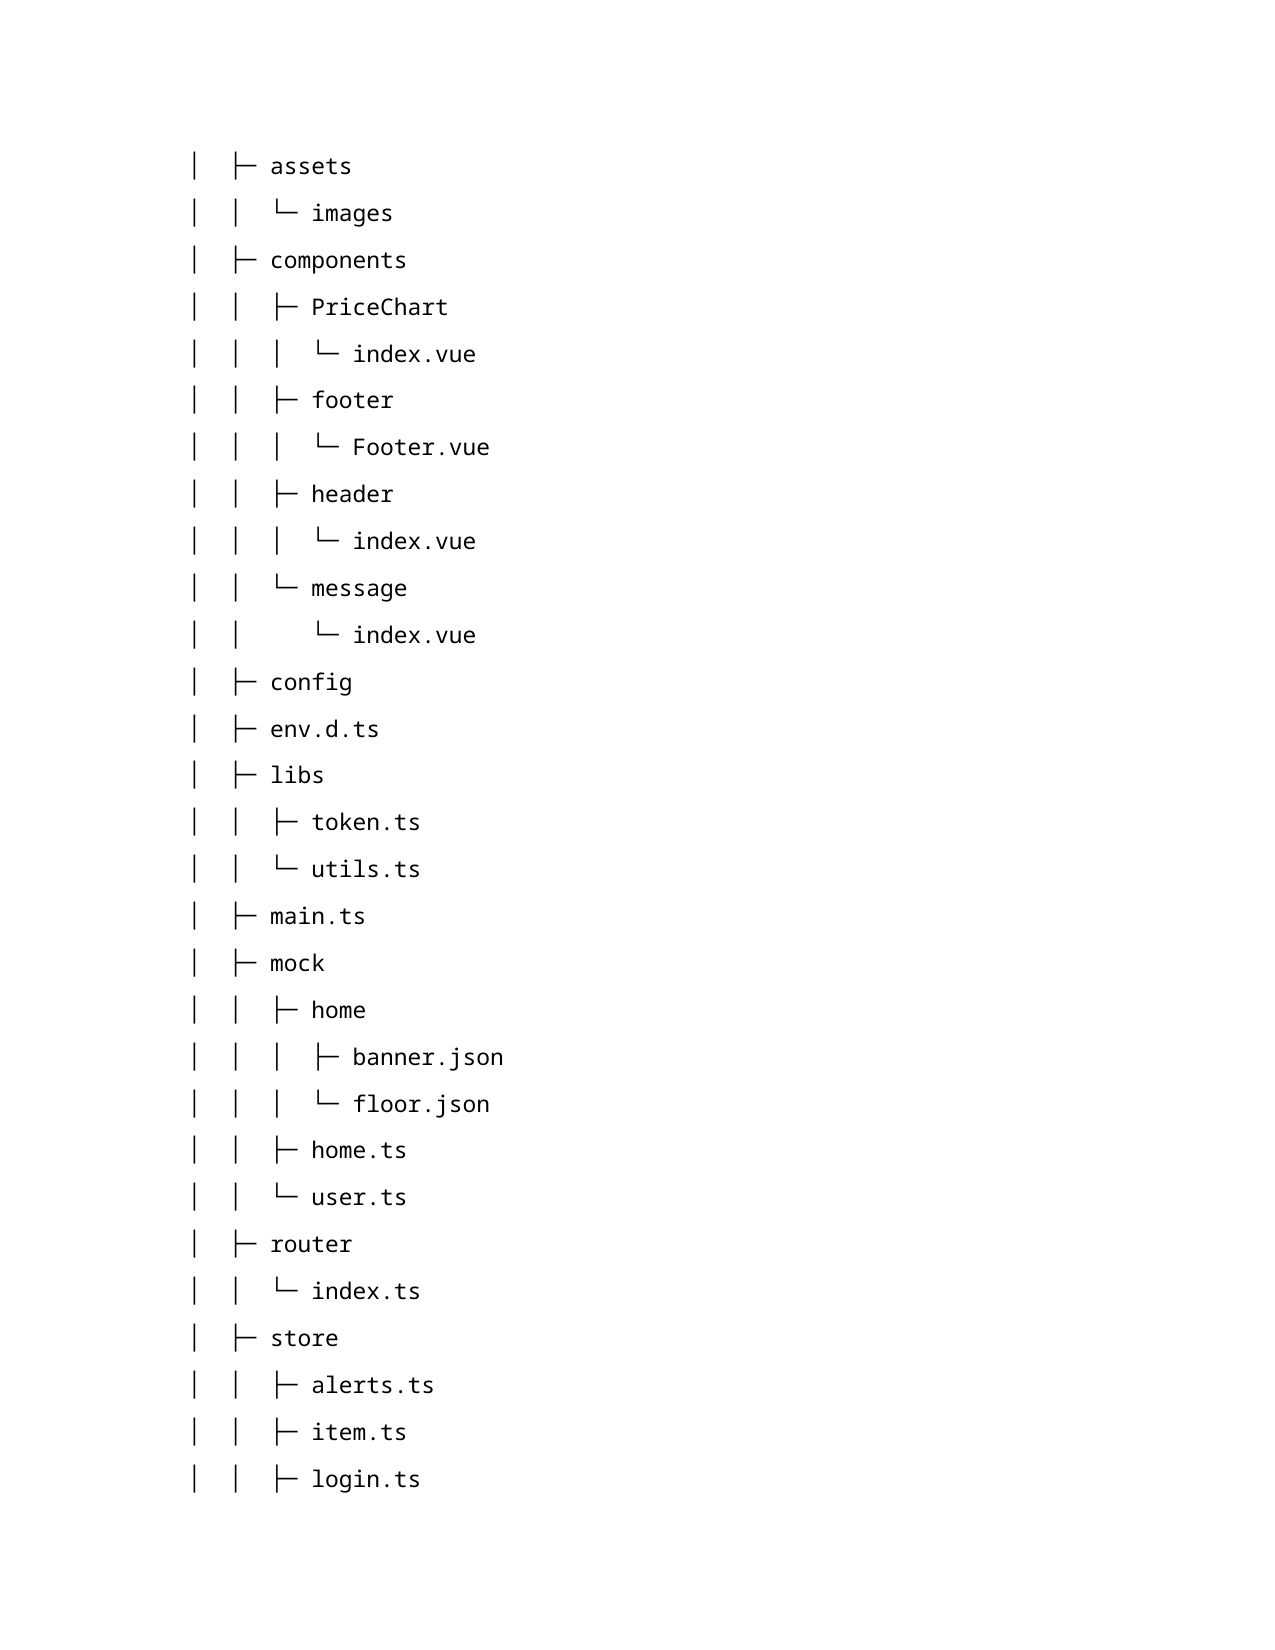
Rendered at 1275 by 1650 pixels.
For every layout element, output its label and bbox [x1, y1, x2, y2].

text [187, 150, 1087, 1494]
